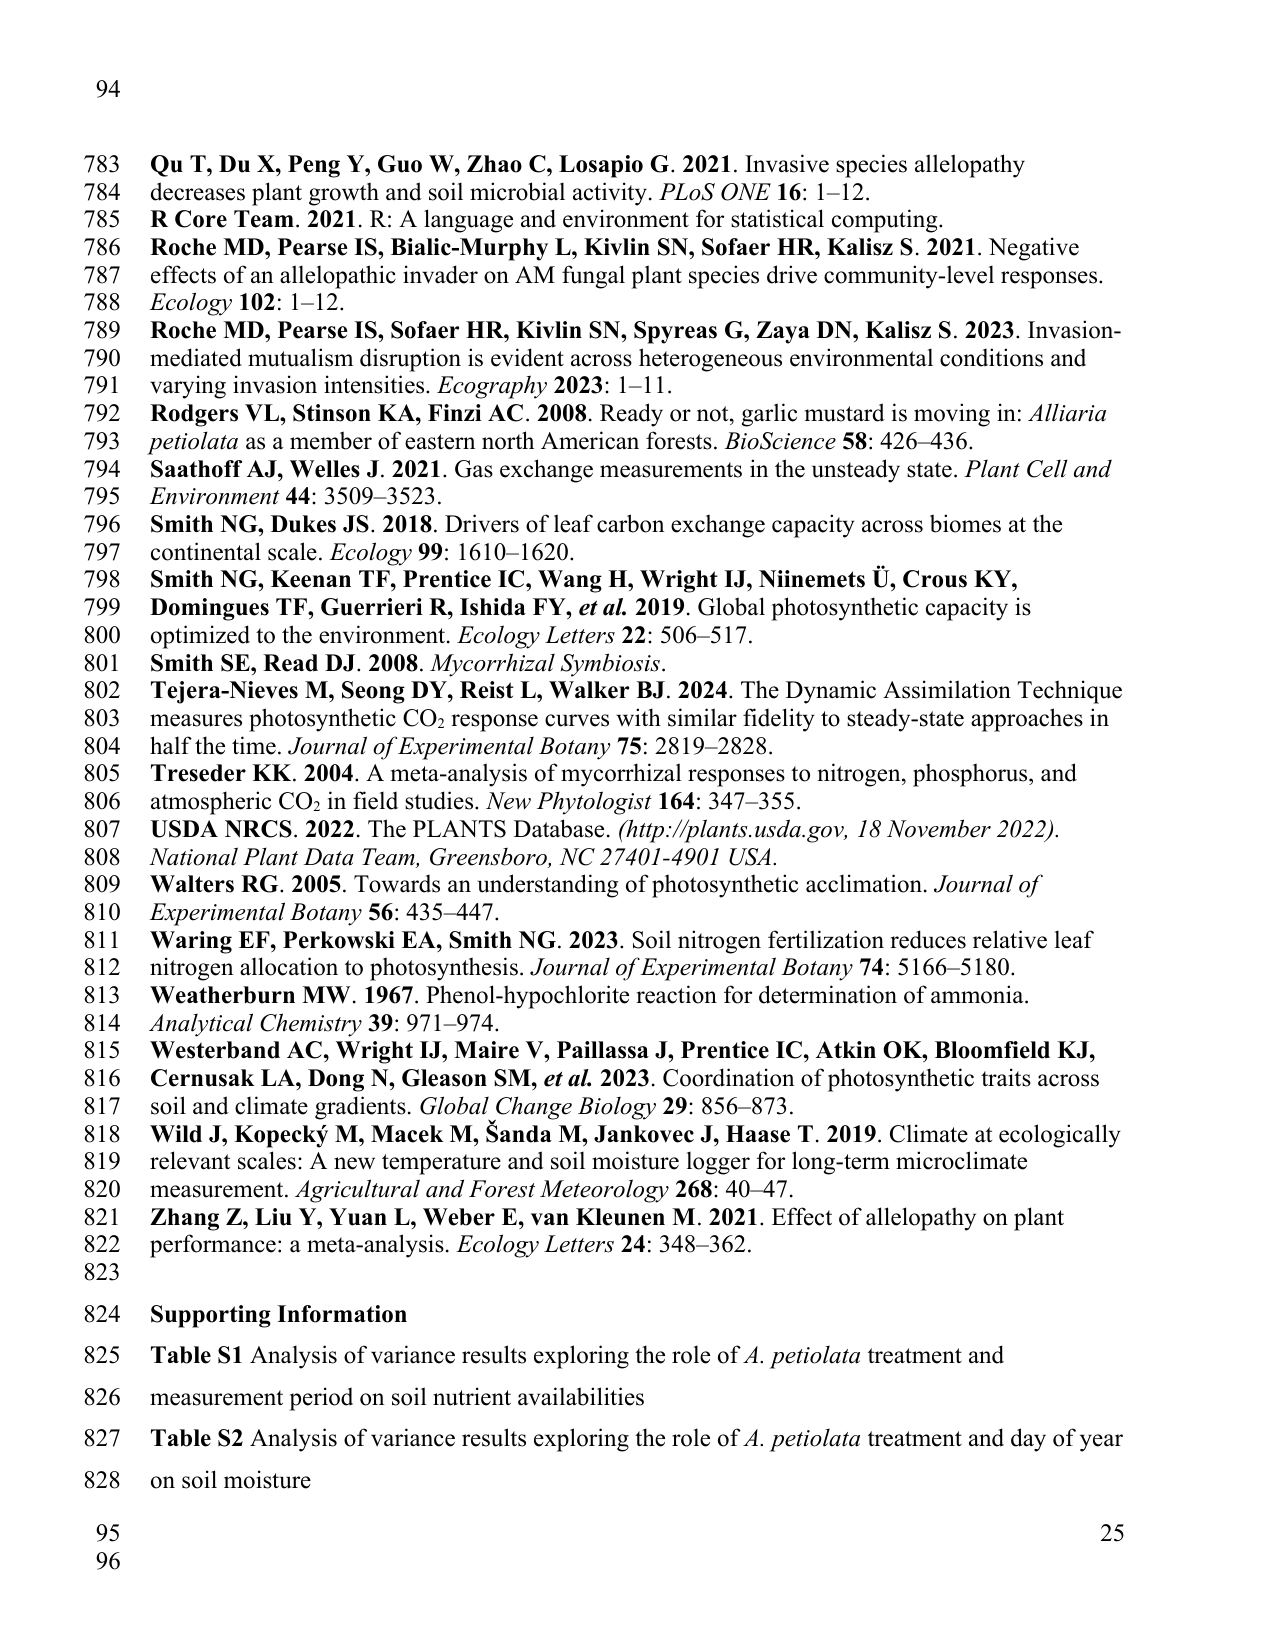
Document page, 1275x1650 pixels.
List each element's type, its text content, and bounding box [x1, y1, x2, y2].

text Table S1 Analysis of variance results exploring the role of A. petiolata treatment and measurement period on soil nutrient availabilities [150, 1341, 1125, 1411]
text Table S2 Analysis of variance results exploring the role of A. petiolata treatment and day of year on soil moisture [150, 1424, 1125, 1494]
text Supporting Information [150, 1300, 1125, 1328]
